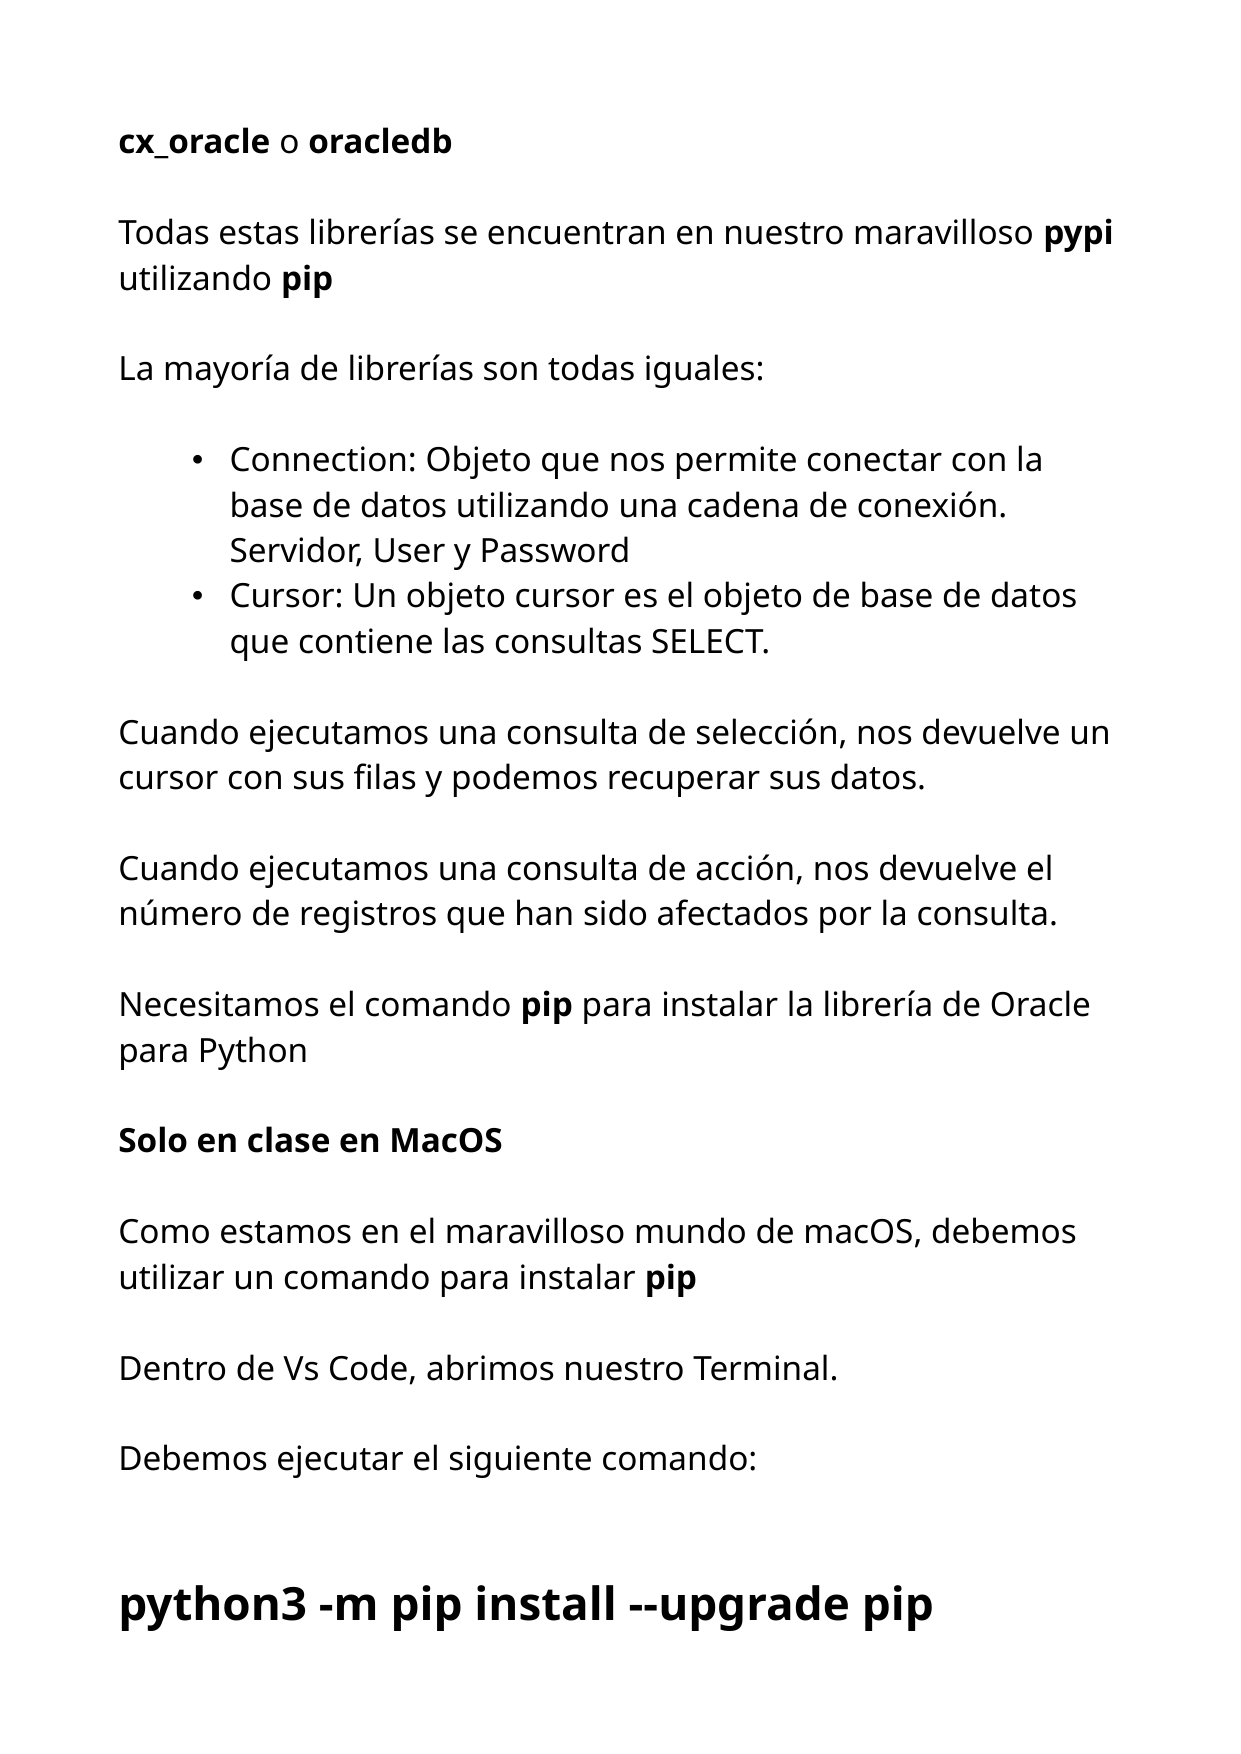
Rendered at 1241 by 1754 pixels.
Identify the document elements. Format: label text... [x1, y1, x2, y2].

text Necesitamos el comando pip para instalar la librería de Oracle para Python [118, 981, 1122, 1072]
text Solo en clase en MacOS [118, 1117, 1122, 1163]
text python3 -m pip install --upgrade pip [118, 1571, 1122, 1634]
text Todas estas librerías se encuentran en nuestro maravilloso pypi utilizando pip [118, 209, 1122, 300]
text Como estamos en el maravilloso mundo de macOS, debemos utilizar un comando para instalar pip [118, 1208, 1122, 1299]
text La mayoría de librerías son todas iguales: [118, 345, 1122, 391]
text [118, 118, 1122, 163]
text Dentro de Vs Code, abrimos nuestro Terminal. [118, 1344, 1122, 1390]
list Connection: Objeto que nos permite conectar con la base de datos utilizando una cadena de conexión. Servidor, User y Password [192, 436, 1122, 572]
text Debemos ejecutar el siguiente comando: [118, 1435, 1122, 1481]
text Cuando ejecutamos una consulta de acción, nos devuelve el número de registros que han sido afectados por la consulta. [118, 845, 1122, 936]
list Cursor: Un objeto cursor es el objeto de base de datos que contiene las consultas SELECT. [192, 572, 1122, 663]
text Cuando ejecutamos una consulta de selección, nos devuelve un cursor con sus filas y podemos recuperar sus datos. [118, 708, 1122, 799]
